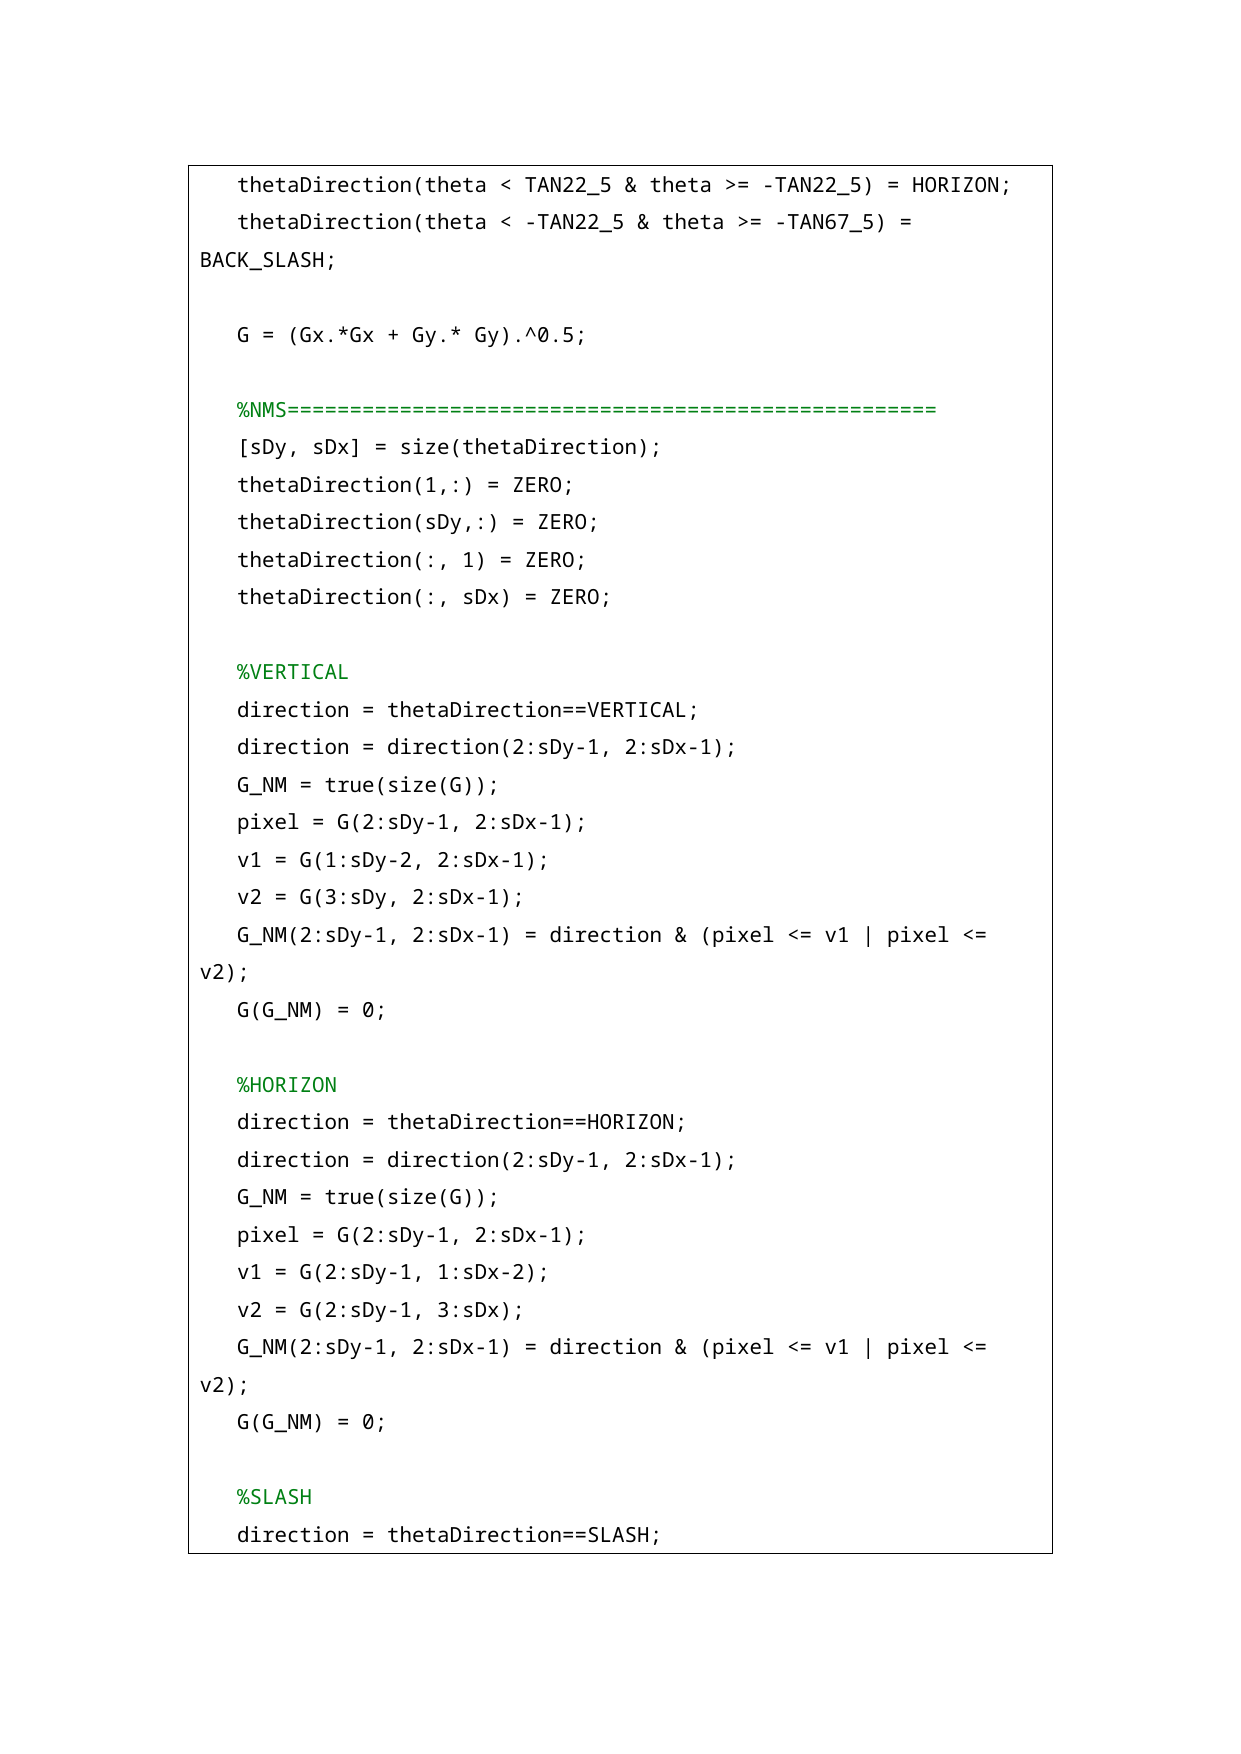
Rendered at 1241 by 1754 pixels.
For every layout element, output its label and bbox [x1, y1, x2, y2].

table_cell [189, 166, 1052, 1553]
